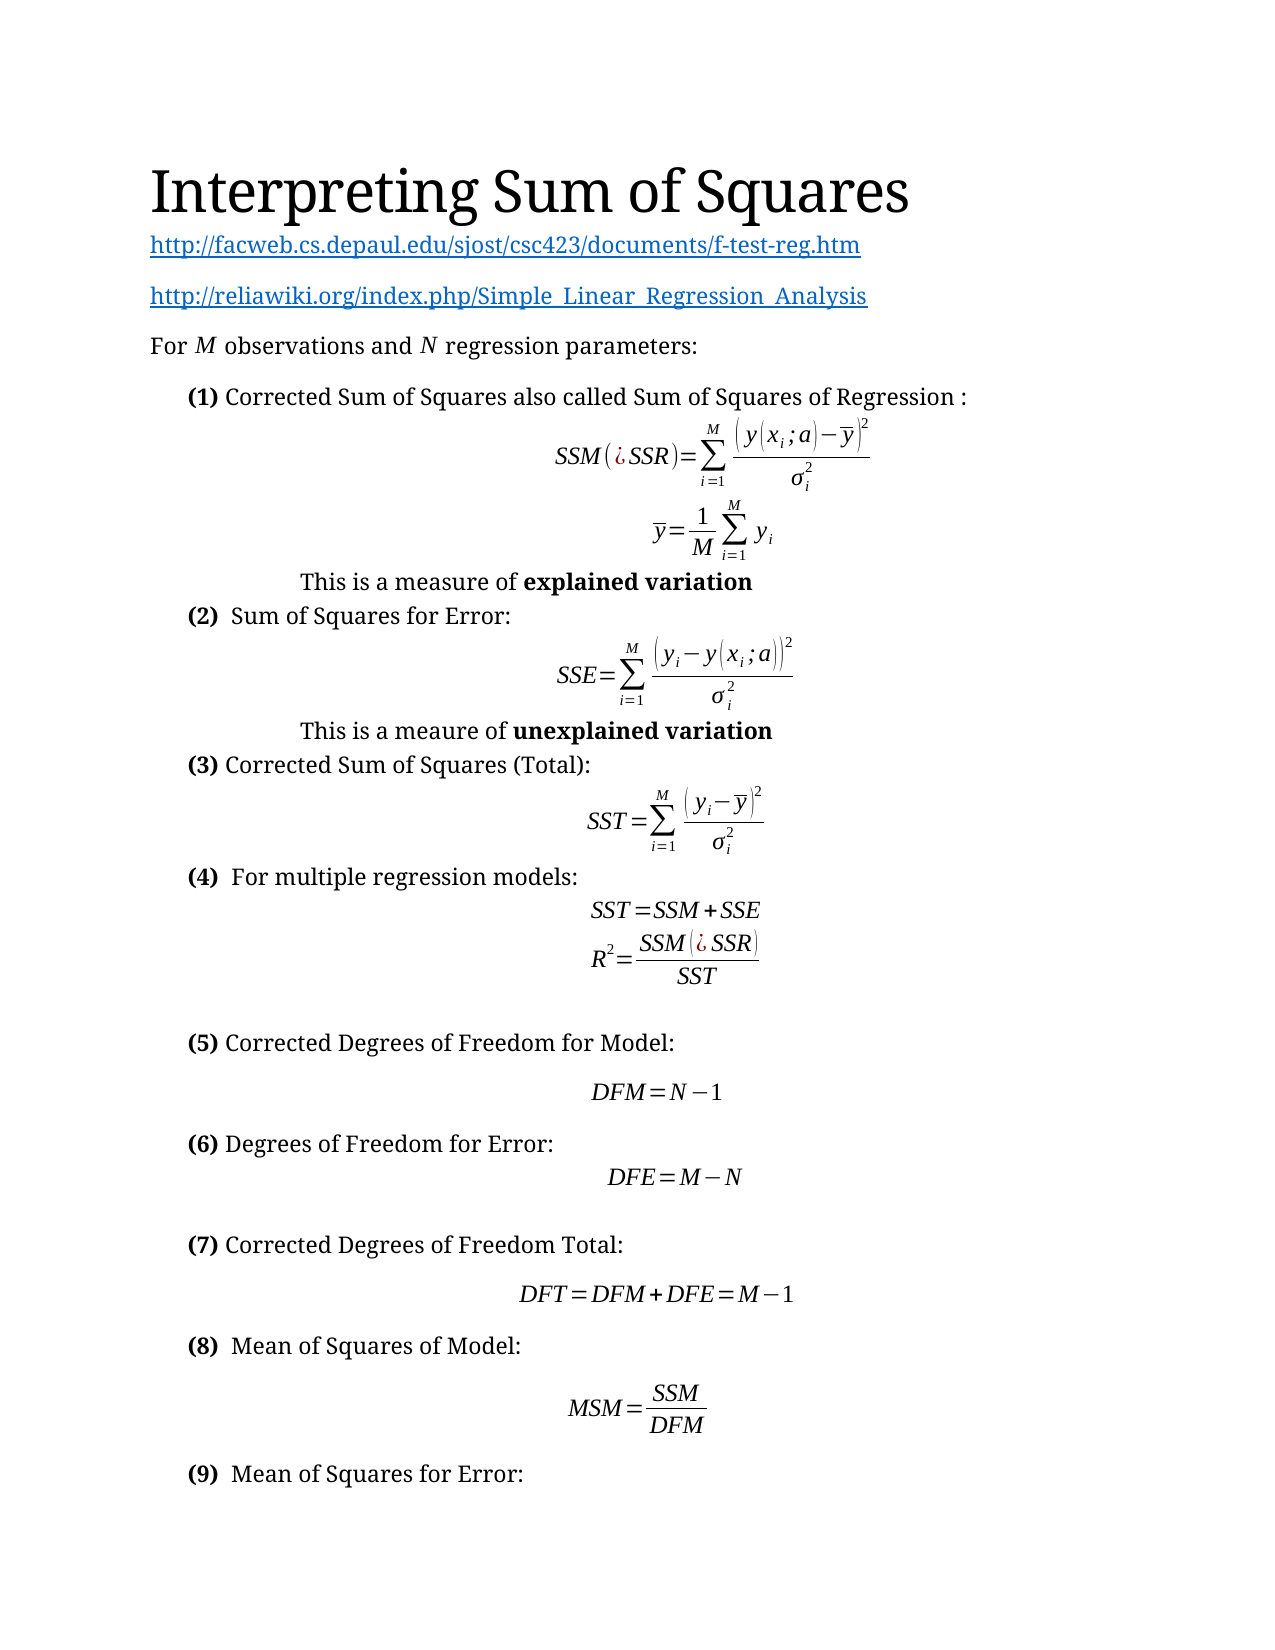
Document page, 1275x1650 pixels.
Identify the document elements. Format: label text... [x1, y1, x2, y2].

text http://facweb.cs.depaul.edu/sjost/csc423/documents/f-test-reg.htm [150, 229, 1125, 261]
list Sum of Squares for Error: [187, 600, 1125, 631]
list This is a measure of explained variation [300, 566, 1125, 597]
text For observations and regression parameters: [150, 330, 1125, 362]
list For multiple regression models: [187, 861, 1125, 892]
list Mean of Squares of Model: [187, 1329, 1125, 1361]
list Corrected Sum of Squares also called Sum of Squares of Regression : [187, 381, 1125, 412]
list Corrected Sum of Squares (Total): [187, 749, 1125, 780]
list Degrees of Freedom for Error: [187, 1127, 1125, 1159]
list Corrected Degrees of Freedom Total: [187, 1229, 1125, 1260]
list Mean of Squares for Error: [187, 1458, 1125, 1489]
list This is a meaure of unexplained variation [225, 715, 1125, 746]
title Interpreting Sum of Squares [150, 150, 1125, 229]
list Corrected Degrees of Freedom for Model: [187, 1027, 1125, 1058]
text http://reliawiki.org/index.php/Simple_Linear_Regression_Analysis [150, 280, 1125, 311]
